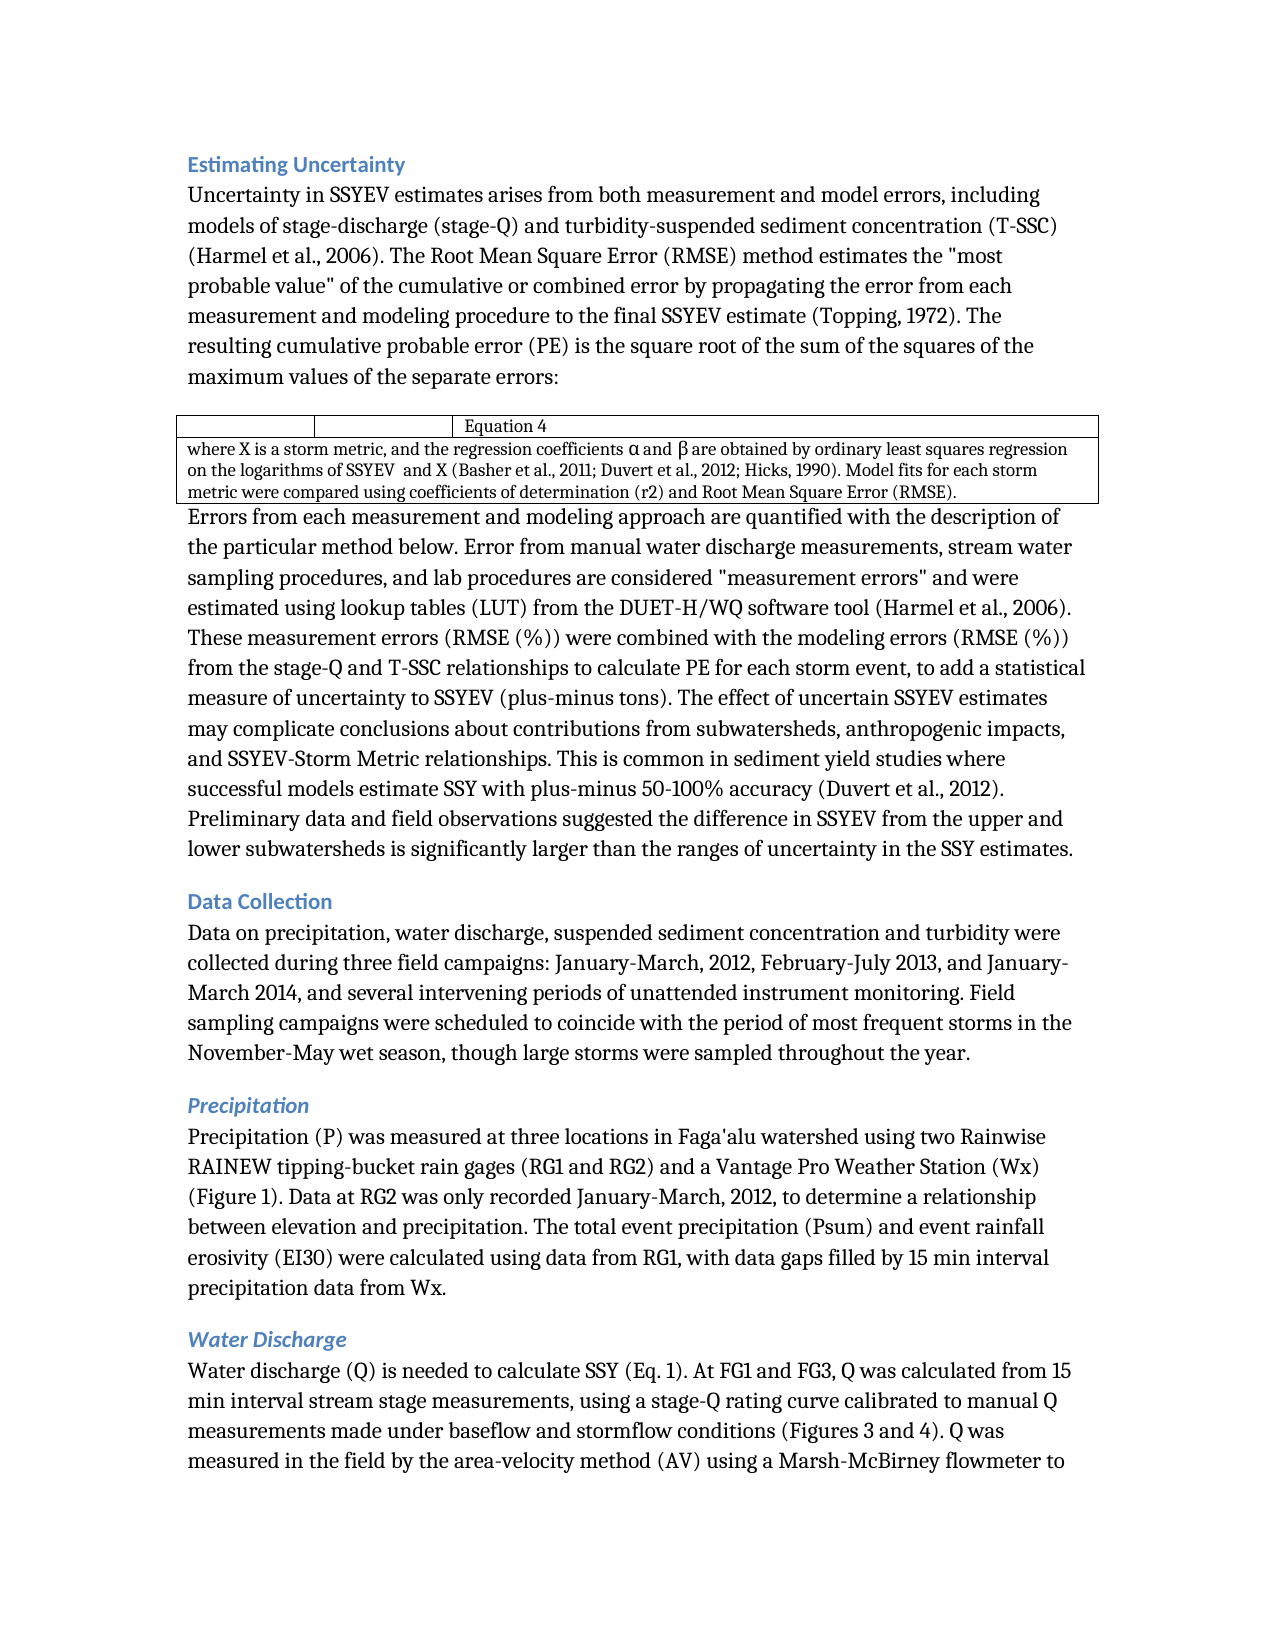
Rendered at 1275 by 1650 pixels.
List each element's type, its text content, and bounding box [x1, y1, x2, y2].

text Uncertainty in SSYEV estimates arises from both measurement and model errors, including models of stage-discharge (stage-Q) and turbidity-suspended sediment concentration (T-SSC) (Harmel et al., 2006). The Root Mean Square Error (RMSE) method estimates the "most probable value" of the cumulative or combined error by propagating the error from each measurement and modeling procedure to the final SSYEV estimate (Topping, 1972). The resulting cumulative probable error (PE) is the square root of the sum of the squares of the maximum values of the separate errors: [187, 182, 1087, 390]
subtitle Water Discharge [187, 1326, 1087, 1353]
subtitle Data Collection [187, 887, 1087, 915]
text Errors from each measurement and modeling approach are quantified with the description of the particular method below. Error from manual water discharge measurements, stream water sampling procedures, and lab procedures are considered "measurement errors" and were estimated using lookup tables (LUT) from the DUET-H/WQ software tool (Harmel et al., 2006). These measurement errors (RMSE (%)) were combined with the modeling errors (RMSE (%)) from the stage-Q and T-SSC relationships to calculate PE for each storm event, to add a statistical measure of uncertainty to SSYEV (plus-minus tons). The effect of uncertain SSYEV estimates may complicate conclusions about contributions from subwatersheds, anthropogenic impacts, and SSYEV-Storm Metric relationships. This is common in sediment yield studies where successful models estimate SSY with plus-minus 50-100% accuracy (Duvert et al., 2012). Preliminary data and field observations suggested the difference in SSYEV from the upper and lower subwatersheds is significantly larger than the ranges of uncertainty in the SSY estimates. [187, 504, 1087, 862]
subtitle Precipitation [187, 1091, 1087, 1119]
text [187, 1358, 1087, 1475]
table_header Equation 4 [453, 416, 1098, 437]
text Precipitation (P) was measured at three locations in Faga'alu watershed using two Rainwise RAINEW tipping-bucket rain gages (RG1 and RG2) and a Vantage Pro Weather Station (Wx)(Figure 1). Data at RG2 was only recorded January-March, 2012, to determine a relationship between elevation and precipitation. The total event precipitation (Psum) and event rainfall erosivity (EI30) were calculated using data from RG1, with data gaps filled by 15 min interval precipitation data from Wx. [187, 1123, 1087, 1301]
table_header [177, 416, 314, 437]
text Data on precipitation, water discharge, suspended sediment concentration and turbidity were collected during three field campaigns: January-March, 2012, February-July 2013, and January-March 2014, and several intervening periods of unattended instrument monitoring. Field sampling campaigns were scheduled to coincide with the period of most frequent storms in the November-May wet season, though large storms were sampled throughout the year. [187, 919, 1087, 1067]
table_header [315, 416, 452, 437]
table_cell where X is a storm metric, and the regression coefficients α and β are obtained by ordinary least squares regression on the logarithms of SSYEV and X (Basher et al., 2011; Duvert et al., 2012; Hicks, 1990). Model fits for each storm metric were compared using coefficients of determination (r2) and Root Mean Square Error (RMSE). [177, 438, 1098, 503]
subtitle Estimating Uncertainty [187, 150, 1087, 178]
